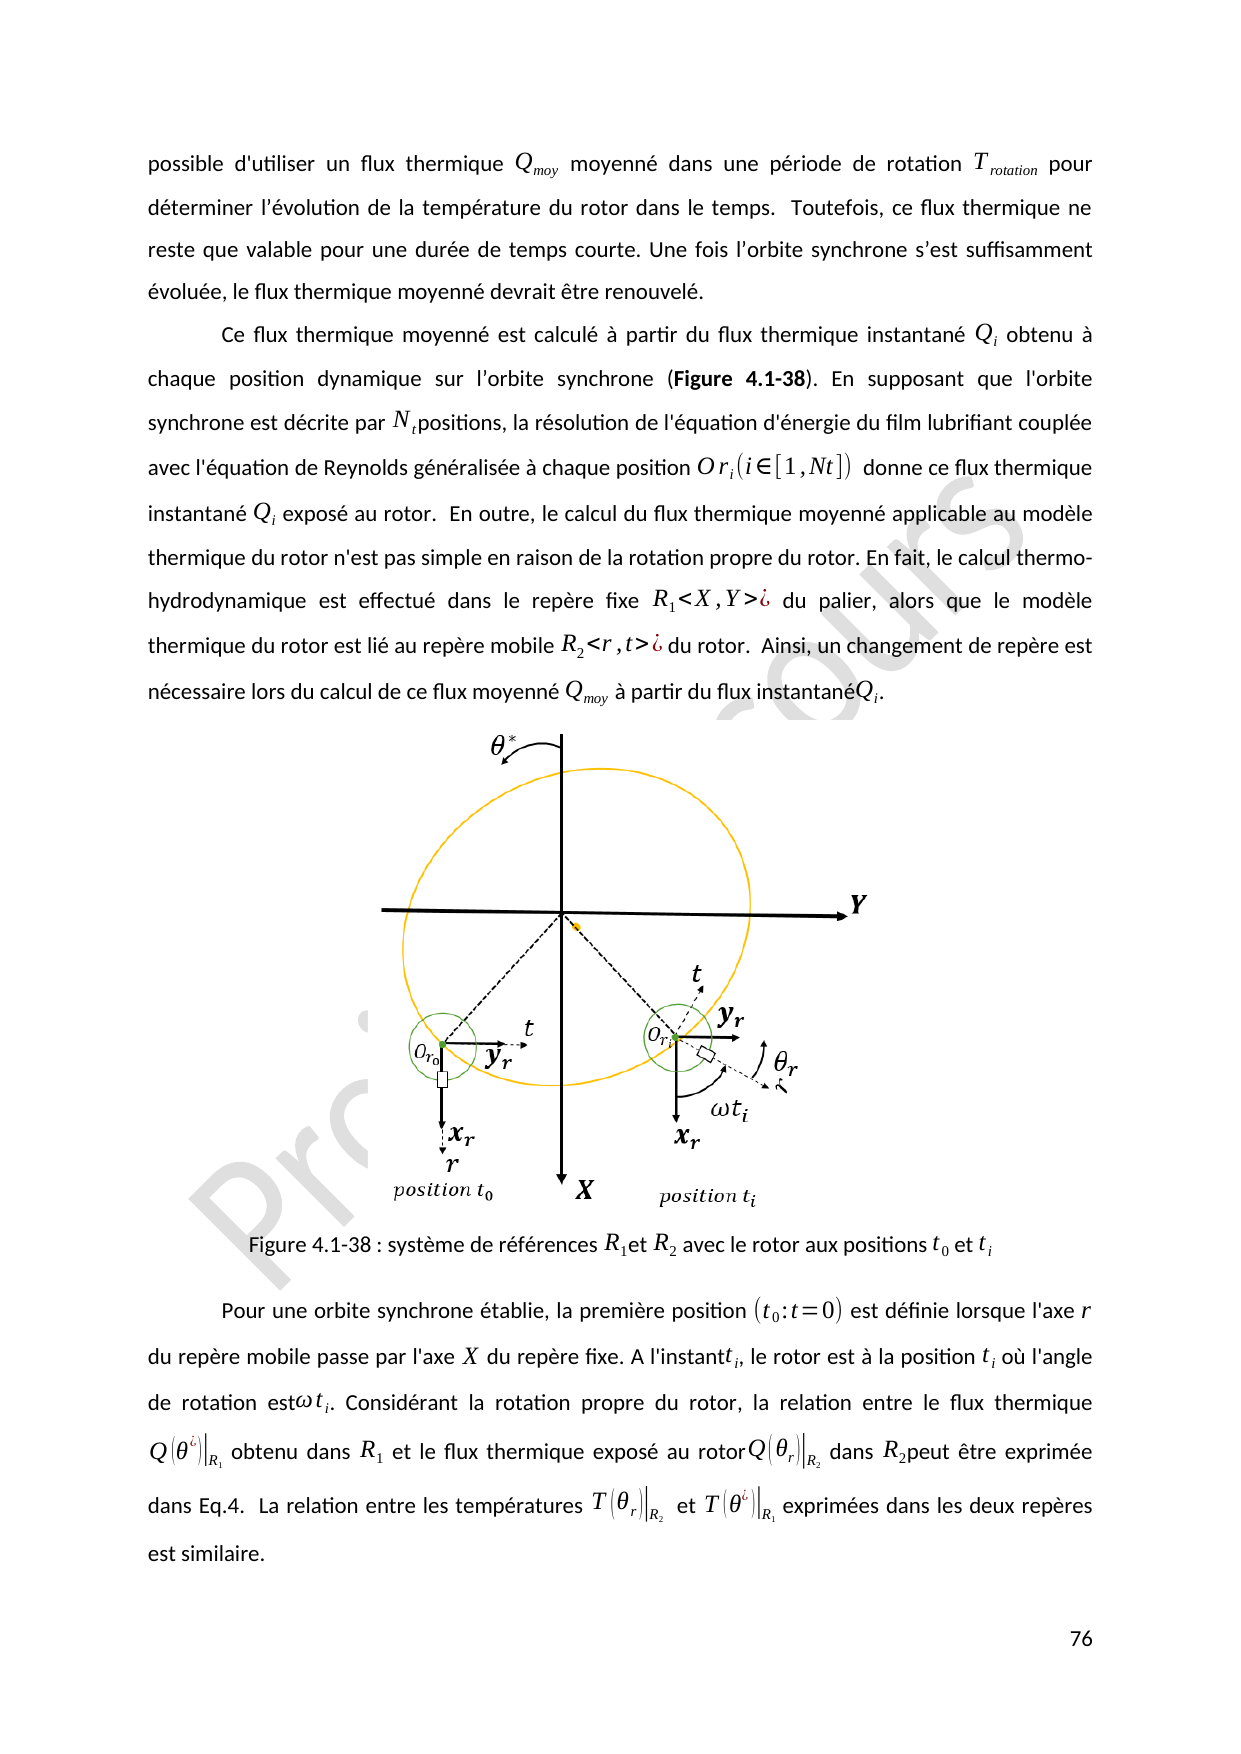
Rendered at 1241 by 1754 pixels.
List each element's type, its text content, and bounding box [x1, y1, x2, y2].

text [148, 148, 1093, 305]
picture [367, 720, 873, 1215]
text Pour une orbite synchrone établie, la première position est définie lorsque l'axe du repère mobile passe par l'axe du repère fixe. A l'instant, le rotor est à la position où l'angle de rotation est. Considérant la rotation propre du rotor, la relation entre le flux thermique obtenu dans et le flux thermique exposé au rotor dans peut être exprimée dans Eq.4. La relation entre les températures et exprimées dans les deux repères est similaire. [148, 1295, 1093, 1567]
text Ce flux thermique moyenné est calculé à partir du flux thermique instantané obtenu à chaque position dynamique sur l’orbite synchrone (). En supposant que l'orbite synchrone est décrite par positions, la résolution de l'équation d'énergie du film lubrifiant couplée avec l'équation de Reynolds généralisée à chaque position donne ce flux thermique instantané exposé au rotor. En outre, le calcul du flux thermique moyenné applicable au modèle thermique du rotor n'est pas simple en raison de la rotation propre du rotor. En fait, le calcul thermo-hydrodynamique est effectué dans le repère fixe du palier, alors que le modèle thermique du rotor est lié au repère mobile du rotor. Ainsi, un changement de repère est nécessaire lors du calcul de ce flux moyenné à partir du flux instantané. [148, 319, 1093, 707]
